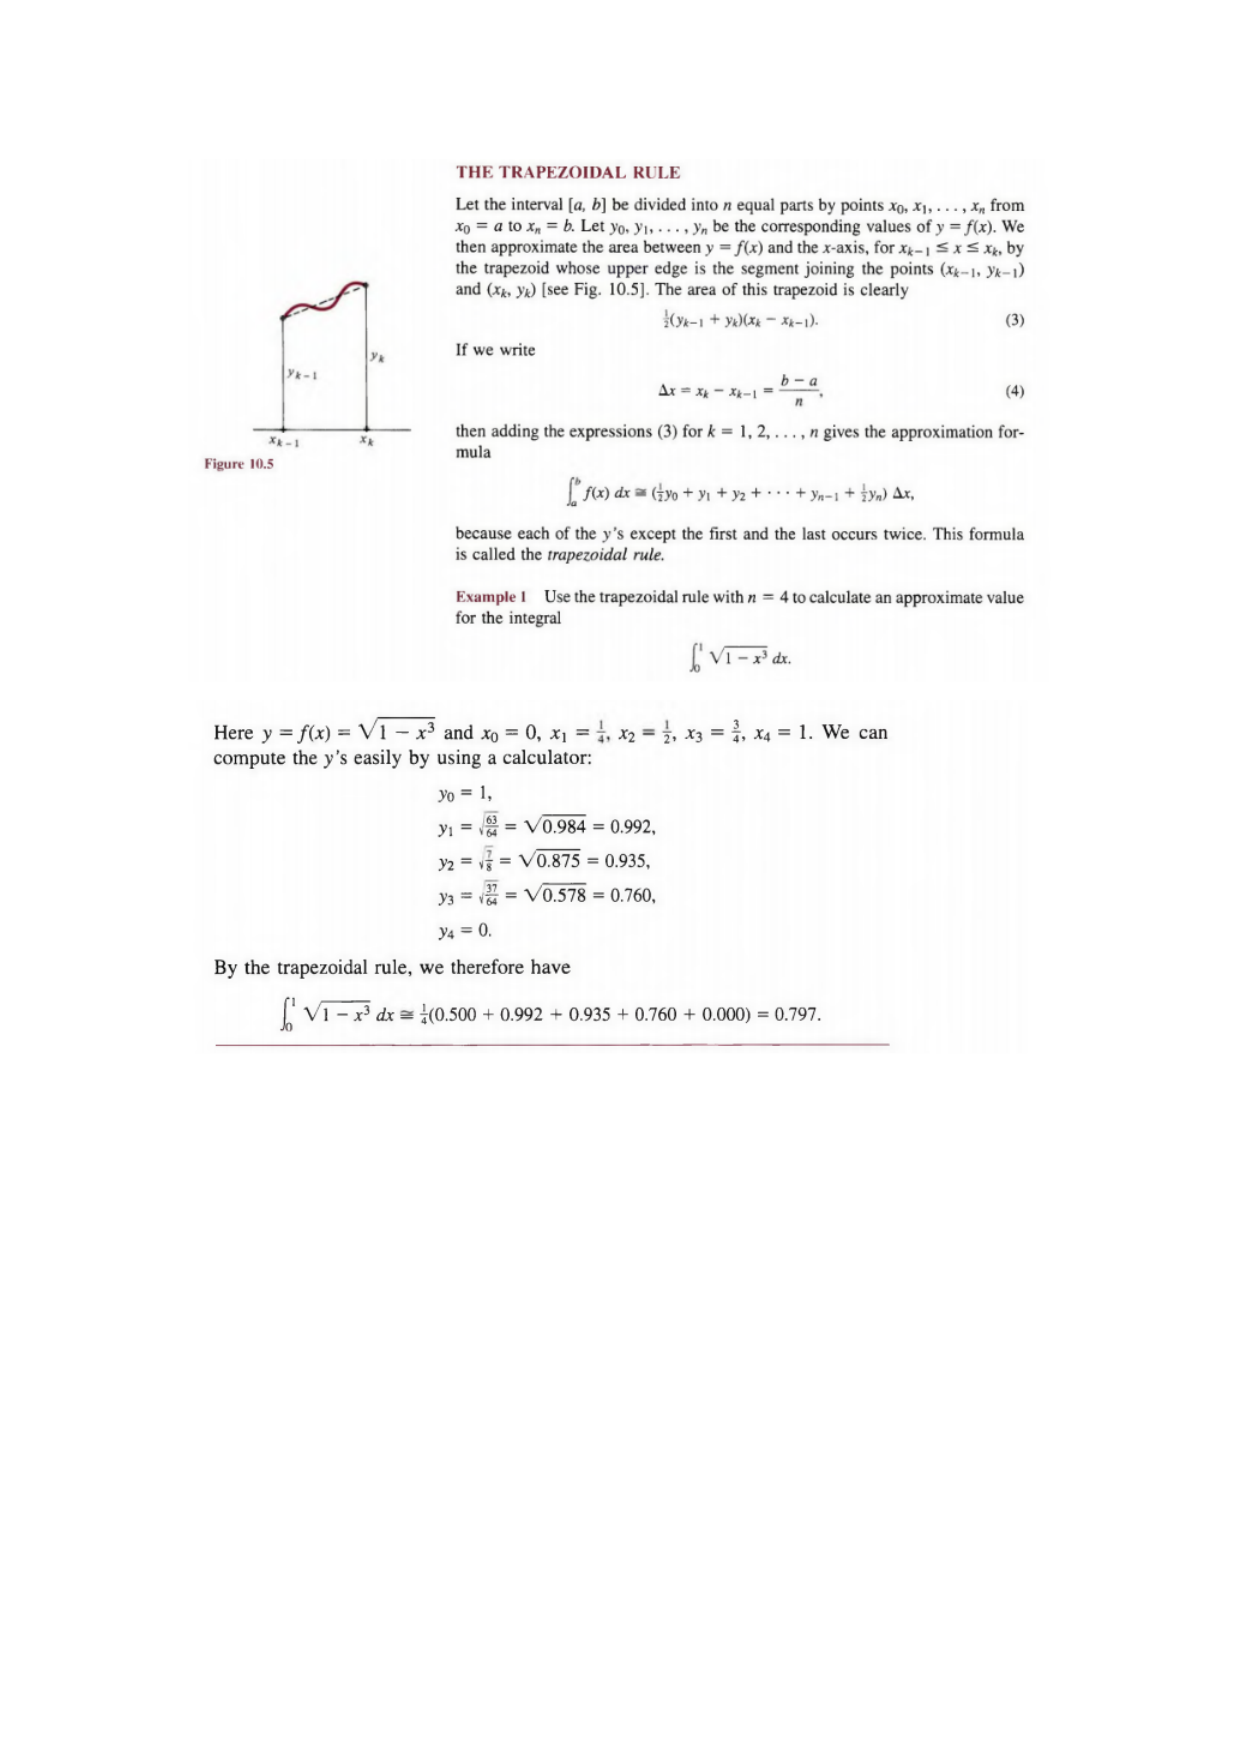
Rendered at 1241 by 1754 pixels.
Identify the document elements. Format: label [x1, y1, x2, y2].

picture [187, 152, 1053, 1064]
